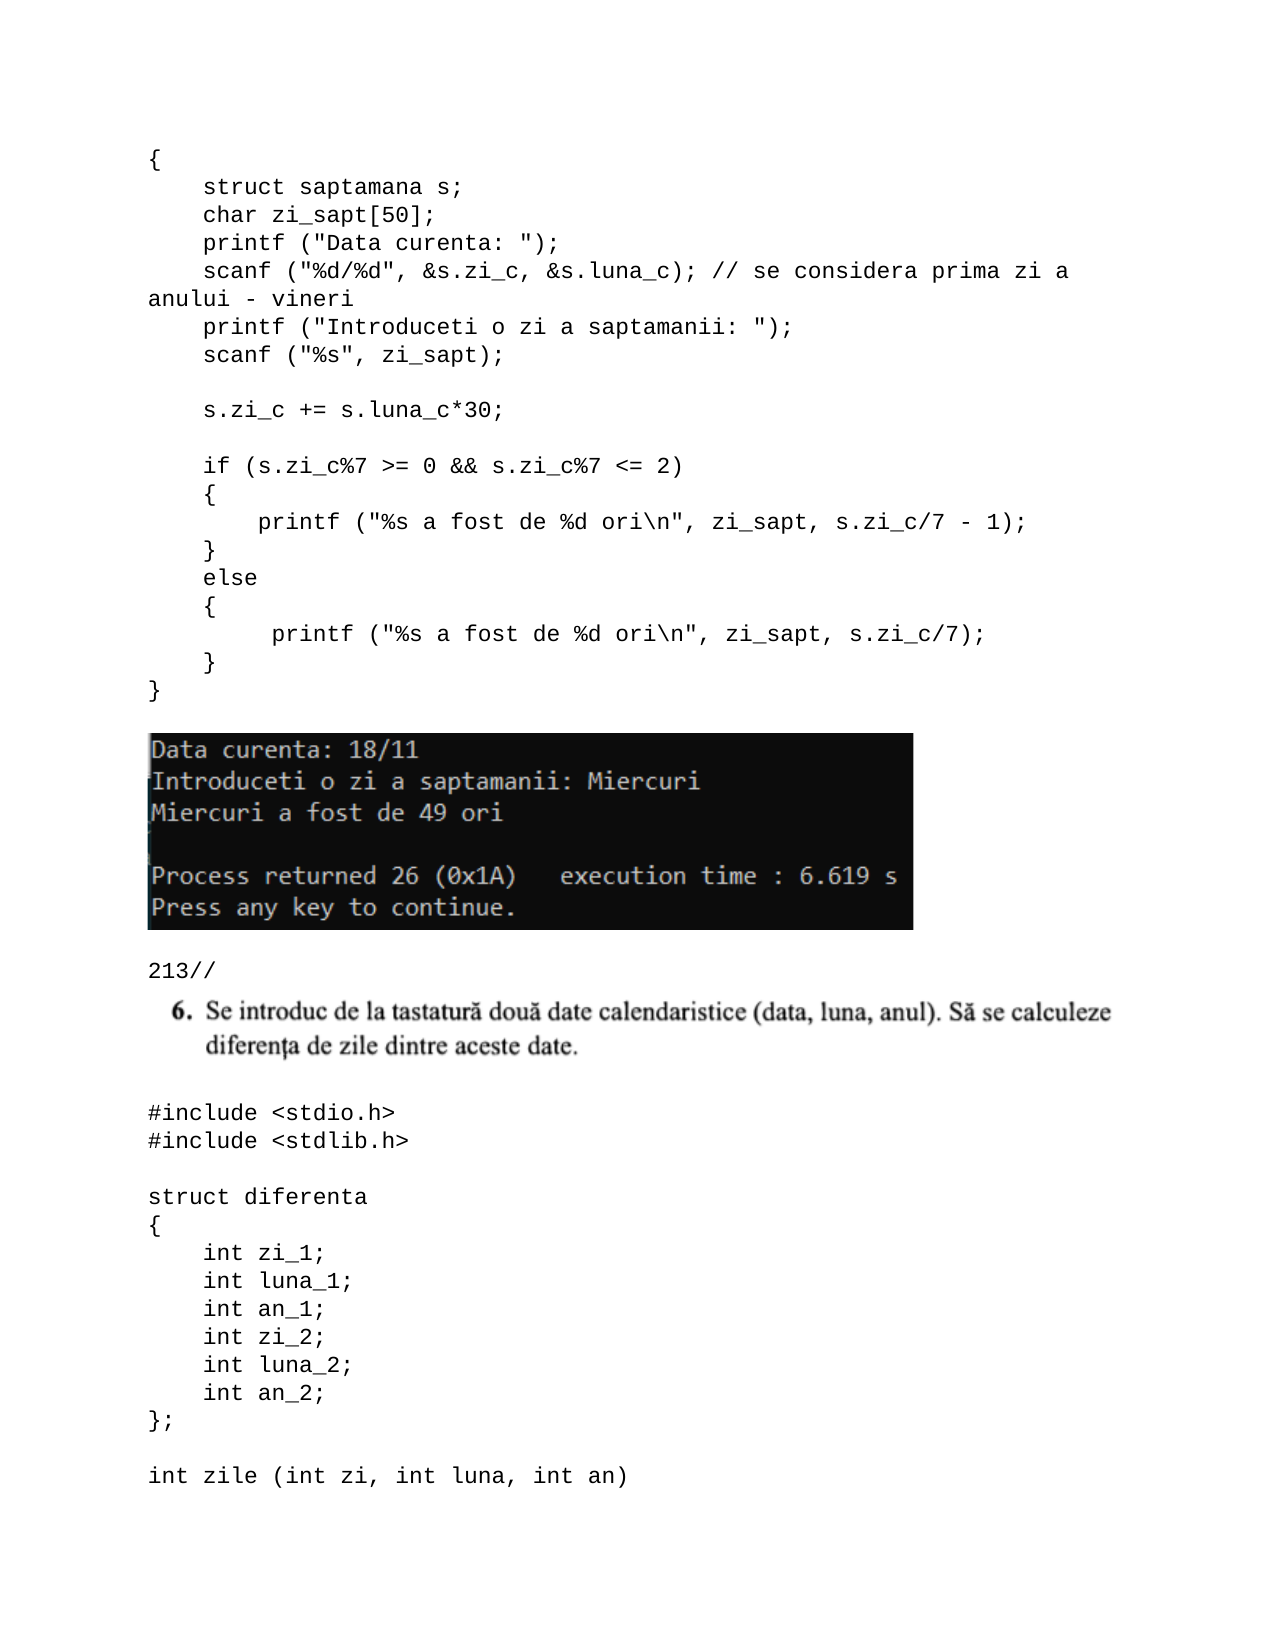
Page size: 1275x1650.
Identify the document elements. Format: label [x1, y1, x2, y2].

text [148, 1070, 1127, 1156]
picture [147, 733, 914, 930]
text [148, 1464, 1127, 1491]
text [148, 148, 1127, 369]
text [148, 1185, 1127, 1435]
picture [147, 987, 1128, 1070]
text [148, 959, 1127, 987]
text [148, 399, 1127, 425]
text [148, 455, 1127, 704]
